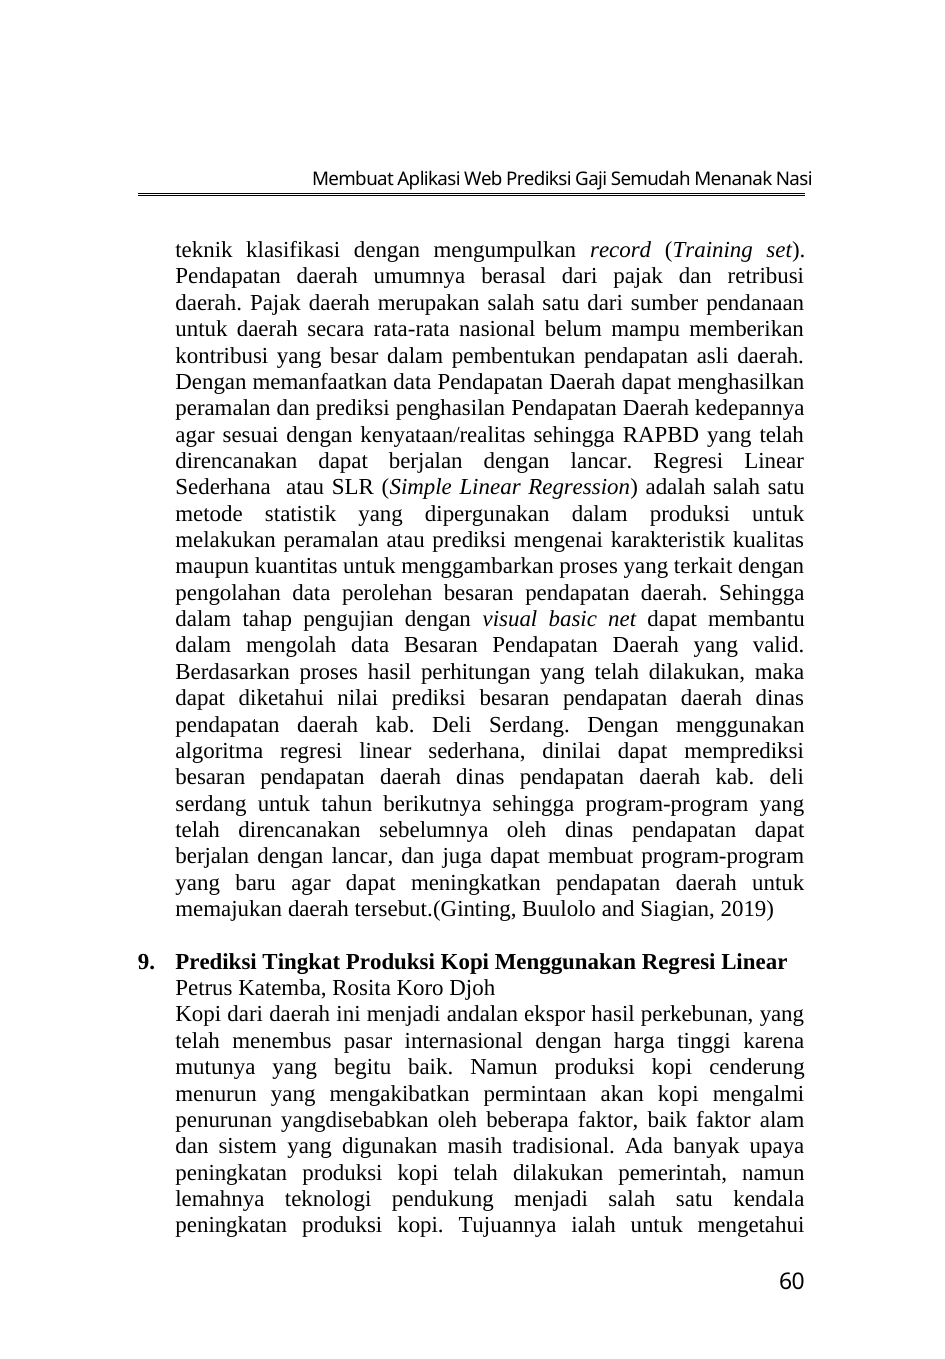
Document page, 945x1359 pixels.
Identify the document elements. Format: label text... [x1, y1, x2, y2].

list Prediksi Tingkat Produksi Kopi Menggunakan Regresi Linear [138, 948, 805, 974]
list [175, 236, 805, 921]
list Petrus Katemba, Rosita Koro Djoh [175, 974, 805, 1001]
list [175, 1001, 805, 1238]
